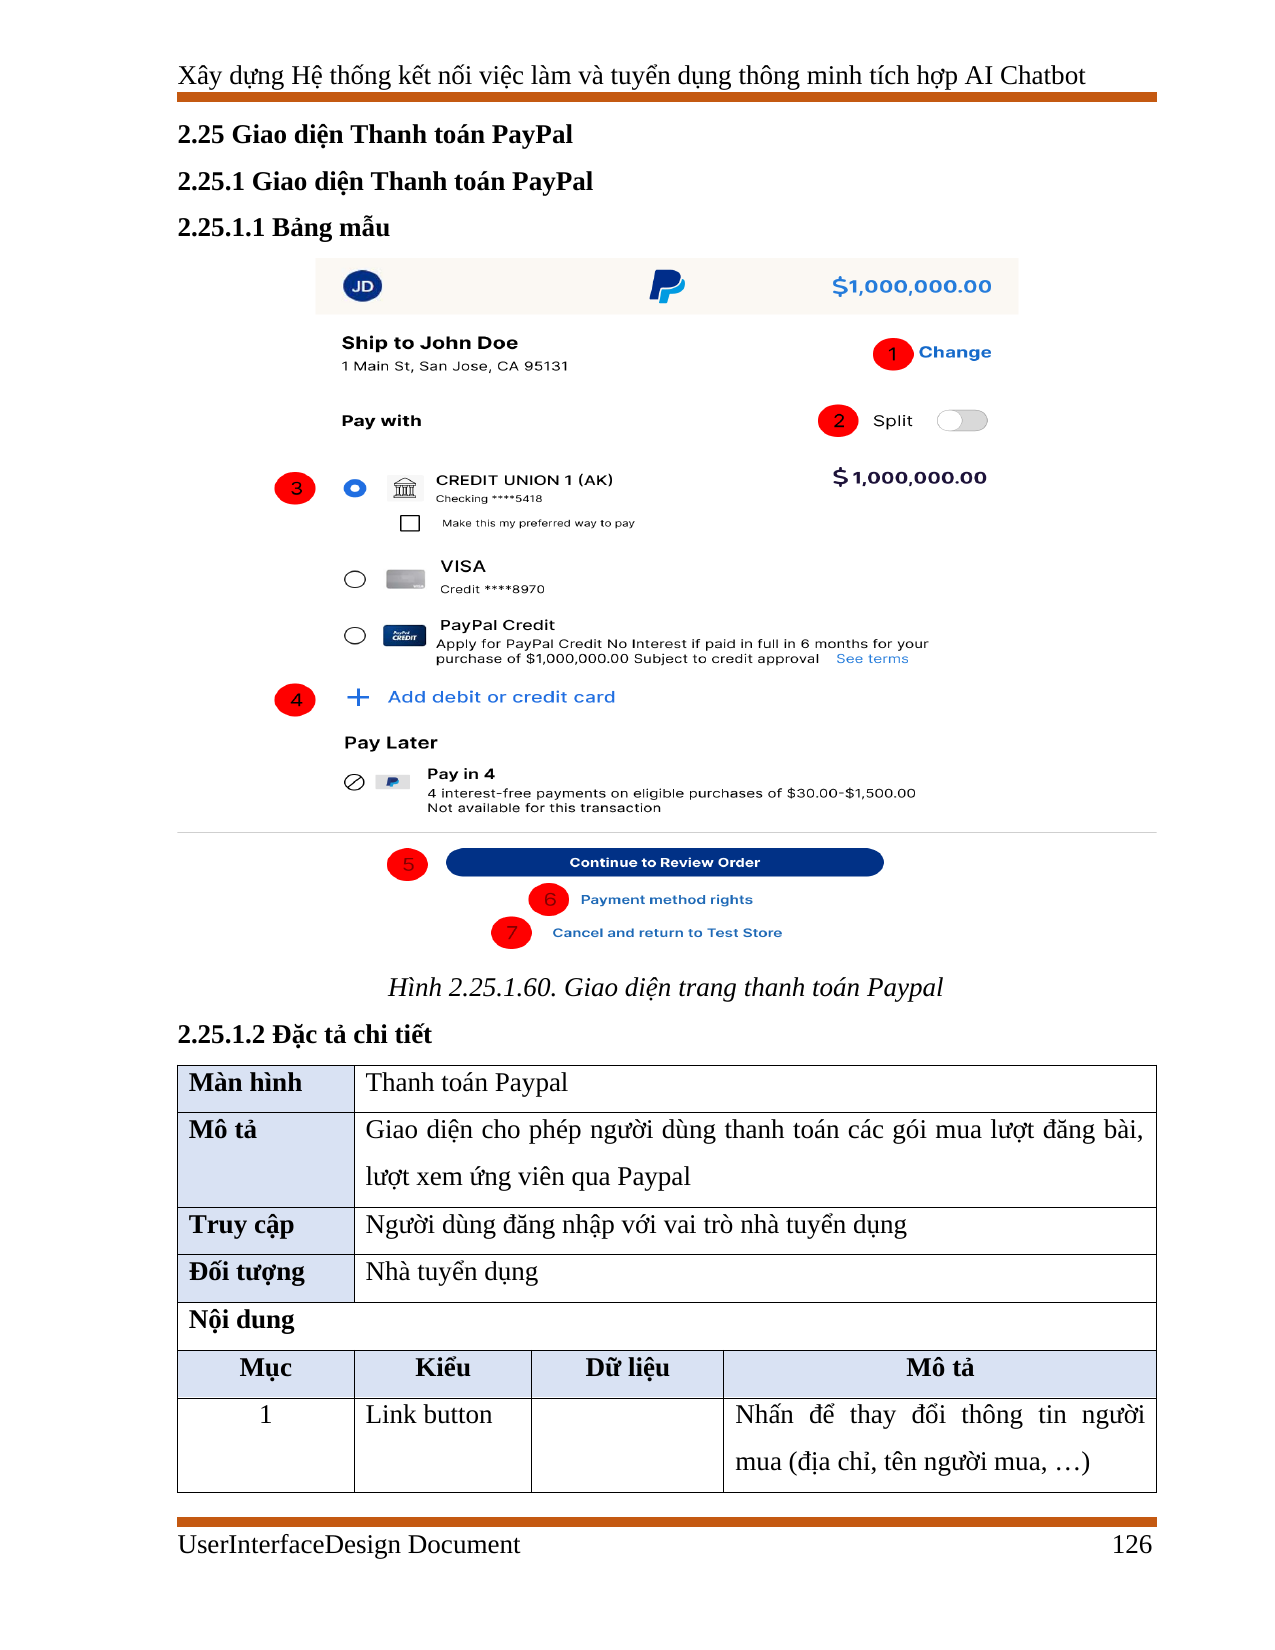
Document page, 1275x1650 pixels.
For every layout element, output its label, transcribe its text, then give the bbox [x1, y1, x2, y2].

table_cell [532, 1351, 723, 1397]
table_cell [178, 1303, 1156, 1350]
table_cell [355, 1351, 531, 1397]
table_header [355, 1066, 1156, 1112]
subtitle 2.25 Giao diện Thanh toán PayPal [177, 118, 1157, 149]
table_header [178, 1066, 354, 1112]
subtitle 2.25.1 Giao diện Thanh toán PayPal [177, 165, 1157, 196]
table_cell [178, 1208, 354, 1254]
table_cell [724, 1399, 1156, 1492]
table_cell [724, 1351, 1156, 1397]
subtitle 2.25.1.2 Đặc tả chi tiết [177, 1018, 1157, 1049]
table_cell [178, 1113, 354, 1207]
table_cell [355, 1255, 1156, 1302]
text Hình 2.25.1.60. Giao diện trang thanh toán Paypal [177, 971, 1157, 1002]
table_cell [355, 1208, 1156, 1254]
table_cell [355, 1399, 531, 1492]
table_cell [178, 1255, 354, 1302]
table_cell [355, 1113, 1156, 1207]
subtitle 2.25.1.1 Bảng mẫu [177, 211, 1157, 243]
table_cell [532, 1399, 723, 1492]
picture [177, 258, 1157, 957]
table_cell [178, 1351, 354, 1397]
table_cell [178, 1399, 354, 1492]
